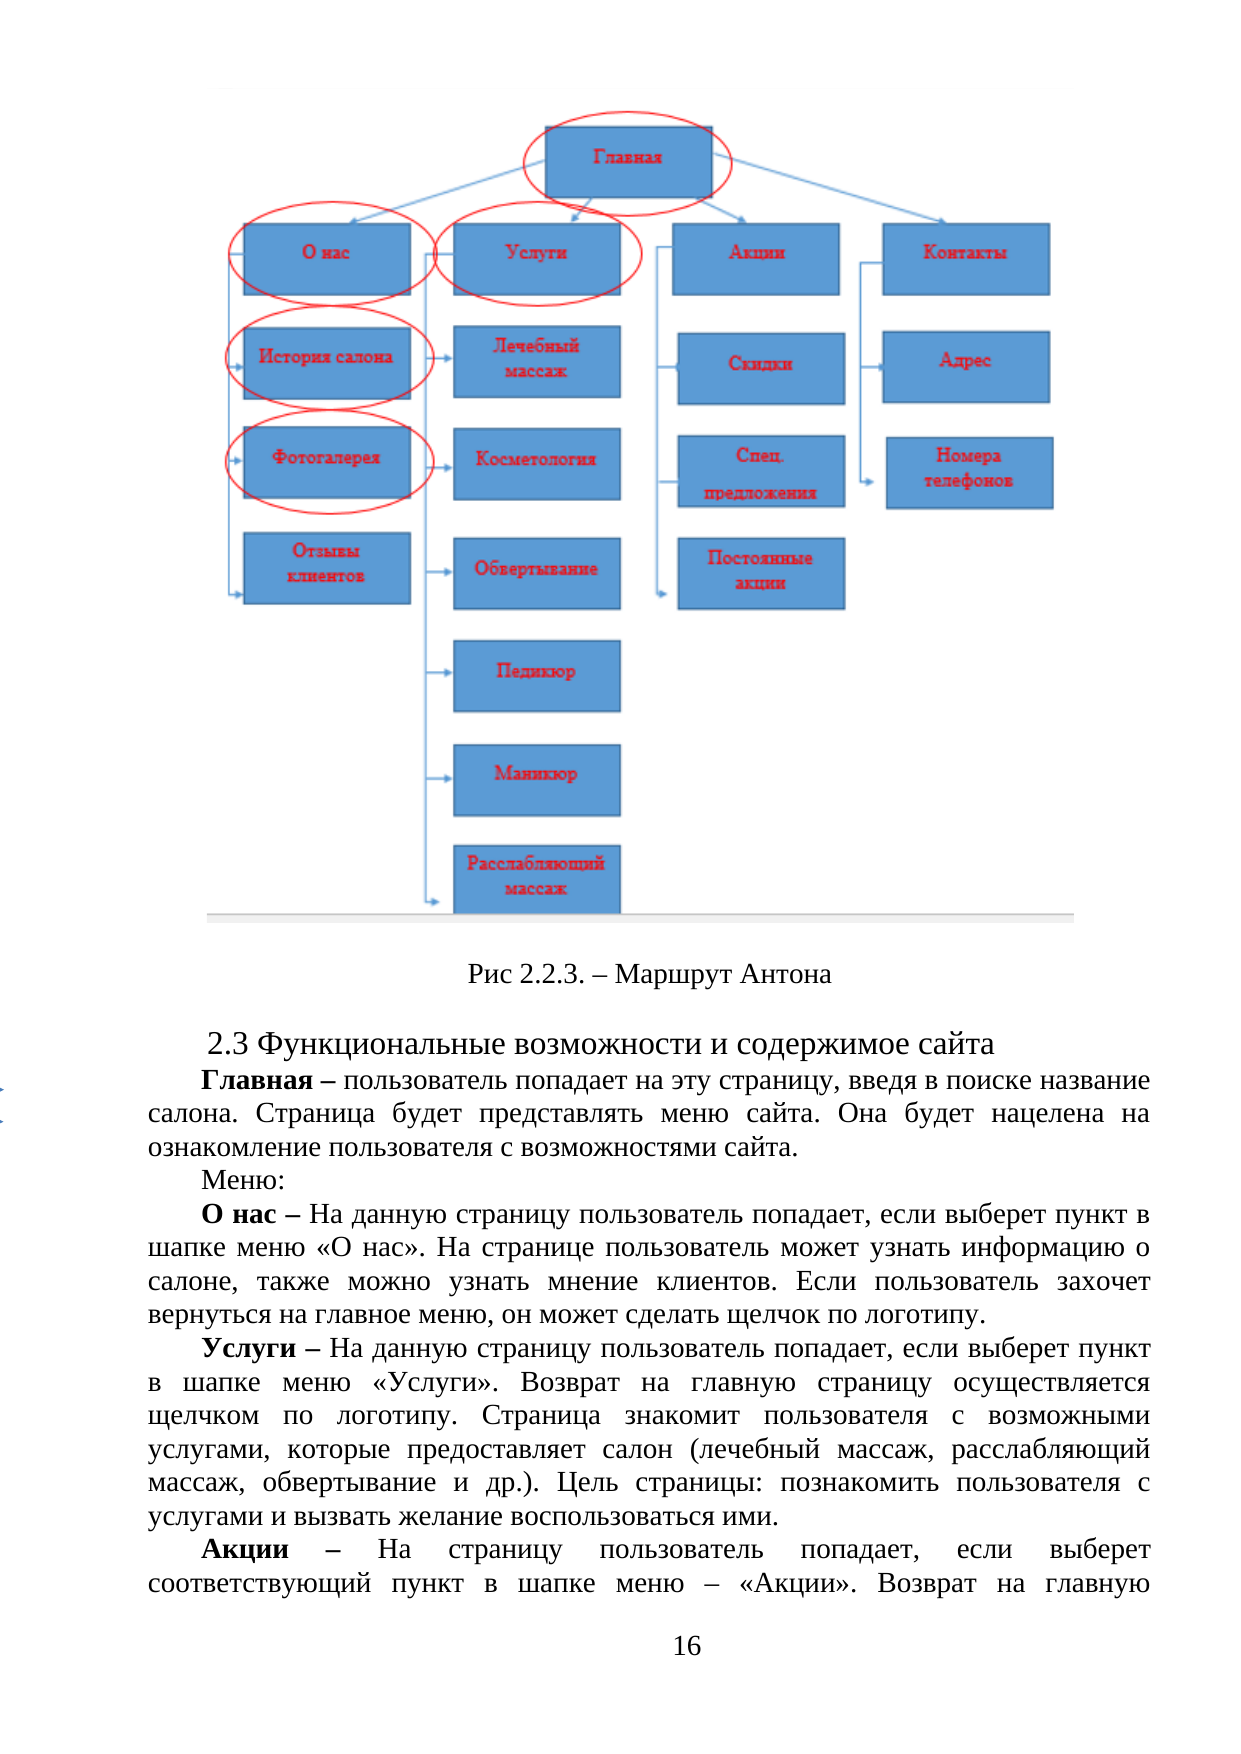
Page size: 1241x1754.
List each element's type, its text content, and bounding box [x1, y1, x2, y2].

text О нас – На данную страницу пользователь попадает, если выберет пункт в шапке меню «О нас». На странице пользователь может узнать информацию о салоне, также можно узнать мнение клиентов. Если пользователь захочет вернуться на главное меню, он может сделать щелчок по логотипу. [148, 1196, 1152, 1330]
picture [206, 88, 1074, 923]
text Рис 2.2.3. – Маршрут Антона [148, 956, 1152, 990]
text 2.3 Функциональные возможности и содержимое сайта [148, 1023, 1152, 1062]
text Главная – пользователь попадает на эту страницу, введя в поиске название салона. Страница будет представлять меню сайта. Она будет нацелена на ознакомление пользователя с возможностями сайта. [148, 1062, 1152, 1162]
text Меню: [148, 1162, 1152, 1196]
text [148, 1531, 1152, 1598]
text Услуги – На данную страницу пользователь попадает, если выберет пункт в шапке меню «Услуги». Возврат на главную страницу осуществляется щелчком по логотипу. Страница знакомит пользователя с возможными услугами, которые предоставляет салон (лечебный массаж, расслабляющий массаж, обвертывание и др.). Цель страницы: познакомить пользователя с услугами и вызвать желание воспользоваться ими. [148, 1330, 1152, 1531]
